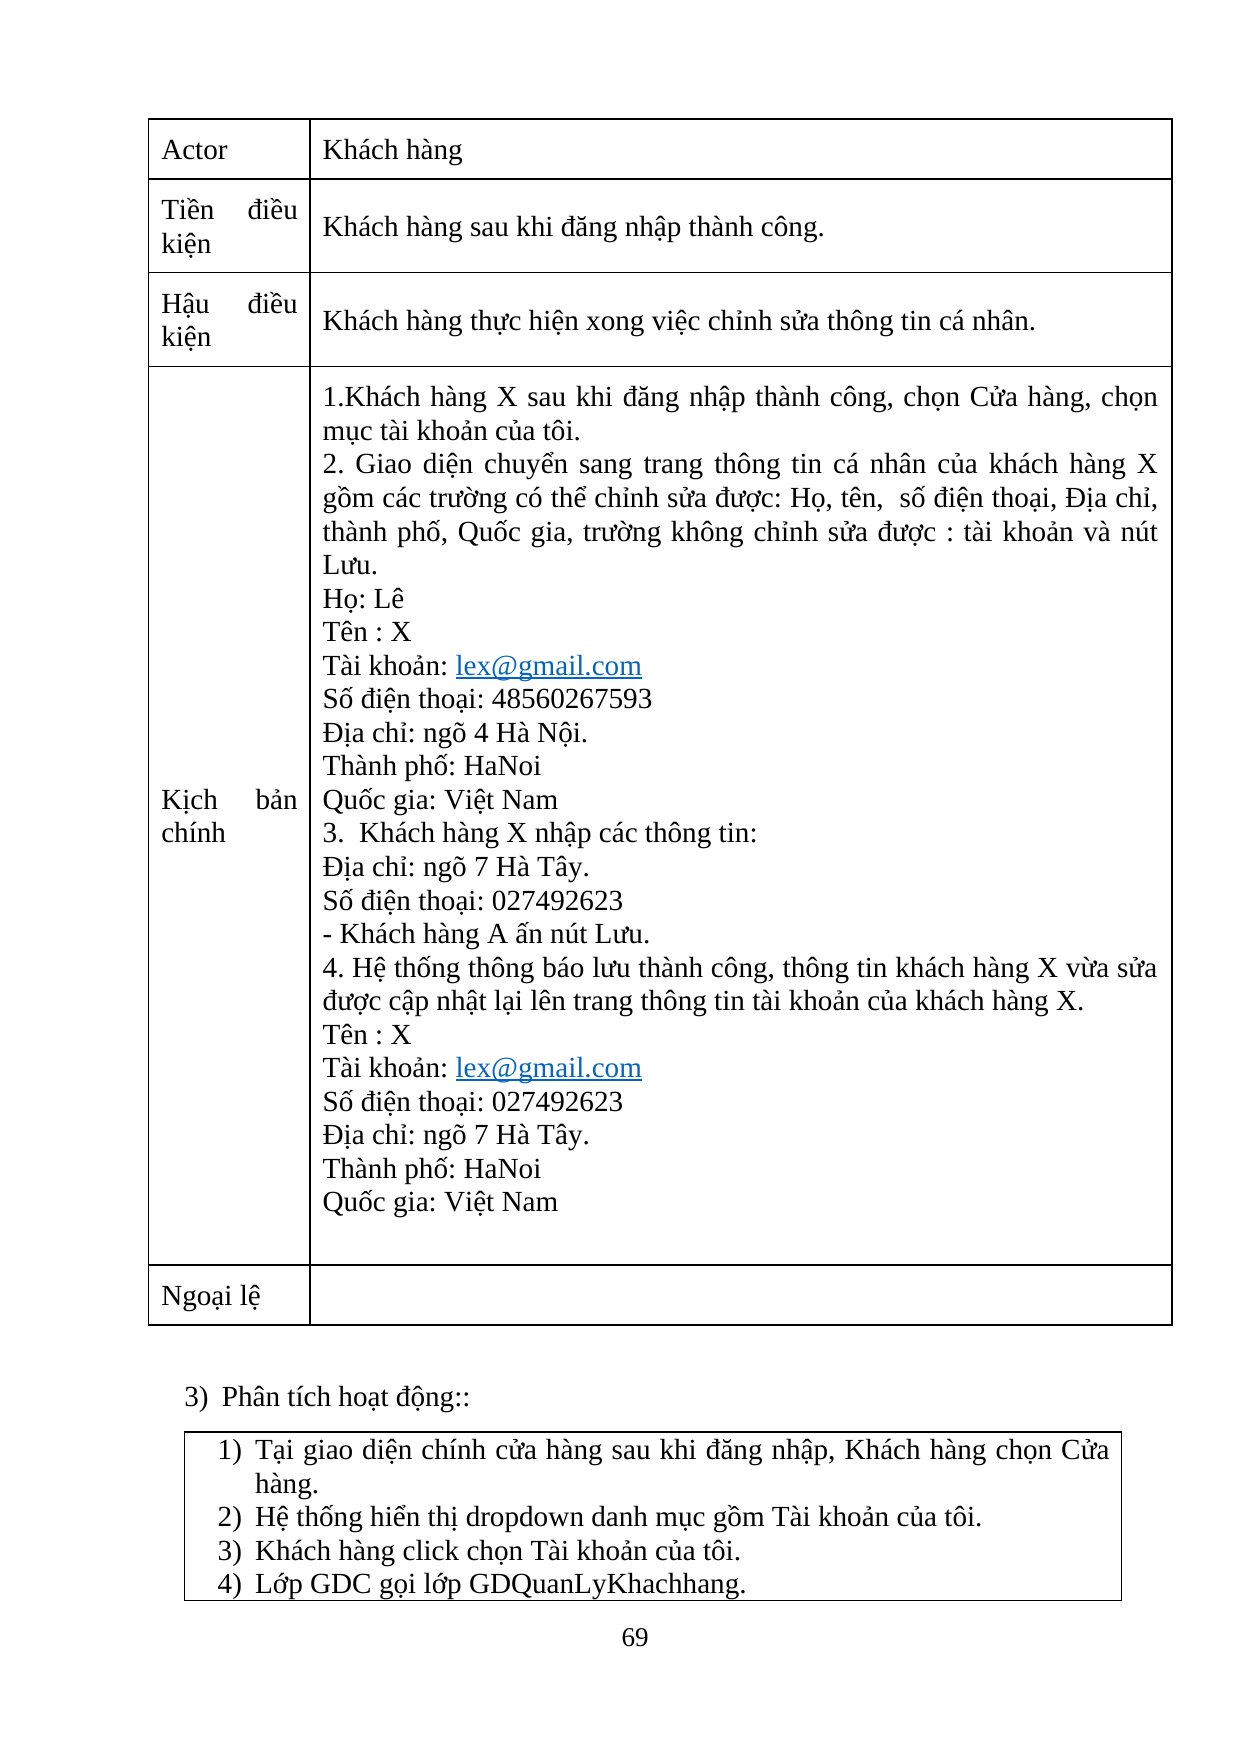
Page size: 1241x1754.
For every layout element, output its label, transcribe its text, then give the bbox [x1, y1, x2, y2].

table_cell Tiền điều kiện [149, 180, 309, 272]
table_cell Hậu điều kiện [149, 273, 309, 366]
table_cell [311, 1266, 1171, 1324]
table_cell Actor [149, 120, 309, 178]
table_cell 1.Khách hàng X sau khi đăng nhập thành công, chọn Cửa hàng, chọn mục tài khoản của tôi. 2. Giao diện chuyển sang trang thông tin cá nhân của khách hàng X gồm các trường có thể chỉnh sửa được: Họ, tên, số điện thoại, Địa chỉ, thành phố, Quốc gia, trường không chỉnh sửa được : tài khoản và nút Lưu. Họ: Lê Tên : X Tài khoản: lex@gmail.com Số điện thoại: 48560267593 Địa chỉ: ngõ 4 Hà Nội. Thành phố: HaNoi Quốc gia: Việt Nam 3. Khách hàng X nhập các thông tin: Địa chỉ: ngõ 7 Hà Tây. Số điện thoại: 027492623 - Khách hàng A ấn nút Lưu. 4. Hệ thống thông báo lưu thành công, thông tin khách hàng X vừa sửa được cập nhật lại lên trang thông tin tài khoản của khách hàng X. Tên : X Tài khoản: lex@gmail.com Số điện thoại: 027492623 Địa chỉ: ngõ 7 Hà Tây. Thành phố: HaNoi Quốc gia: Việt Nam [311, 367, 1171, 1264]
table_cell Khách hàng [311, 120, 1171, 178]
table_cell Ngoại lệ [149, 1266, 309, 1324]
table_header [185, 1433, 1121, 1600]
table_cell Khách hàng thực hiện xong việc chỉnh sửa thông tin cá nhân. [311, 273, 1171, 366]
table_cell Khách hàng sau khi đăng nhập thành công. [311, 180, 1171, 272]
list Phân tích hoạt động:: [184, 1379, 1122, 1412]
table_cell Kịch bản chính [149, 367, 309, 1264]
